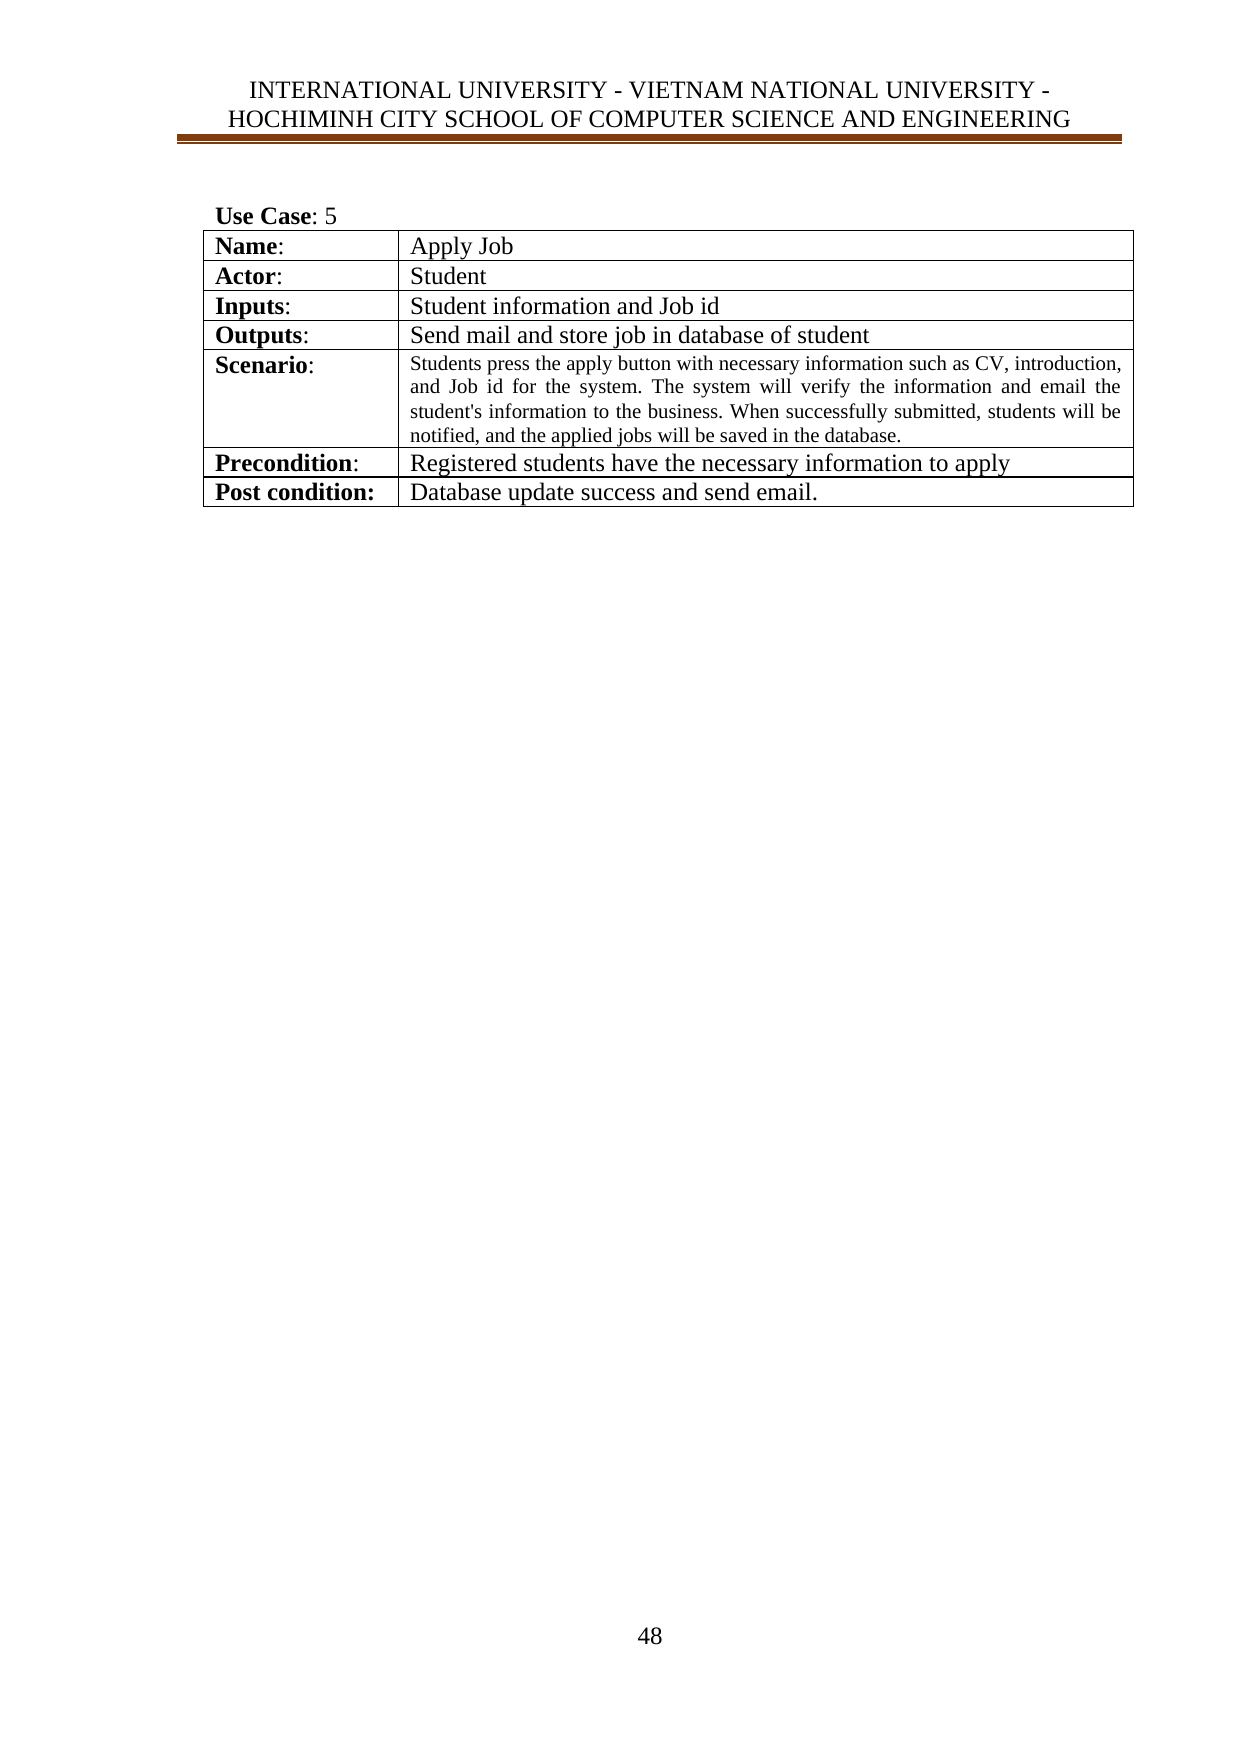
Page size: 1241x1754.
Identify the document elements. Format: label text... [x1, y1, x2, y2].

table_header Apply Job [399, 231, 1133, 260]
list Use Case: 5 [215, 201, 1122, 230]
table_cell Inputs: [204, 291, 398, 319]
table_cell Post condition: [204, 478, 398, 506]
table_cell Students press the apply button with necessary information such as CV, introduction, and Job id for the system. The system will verify the information and email the student's information to the business. When successfully submitted, students will be notified, and the applied jobs will be saved in the database. [399, 350, 1133, 447]
table_cell Precondition: [204, 448, 398, 476]
table_cell Registered students have the necessary information to apply [399, 448, 1133, 476]
table_header Name: [204, 231, 398, 260]
table_cell Actor: [204, 261, 398, 290]
table_cell Send mail and store job in database of student [399, 321, 1133, 349]
table_cell Student [399, 261, 1133, 290]
table_cell Database update success and send email. [399, 478, 1133, 506]
table_cell Outputs: [204, 321, 398, 349]
table_cell Student information and Job id [399, 291, 1133, 319]
table_cell Scenario: [204, 350, 398, 447]
